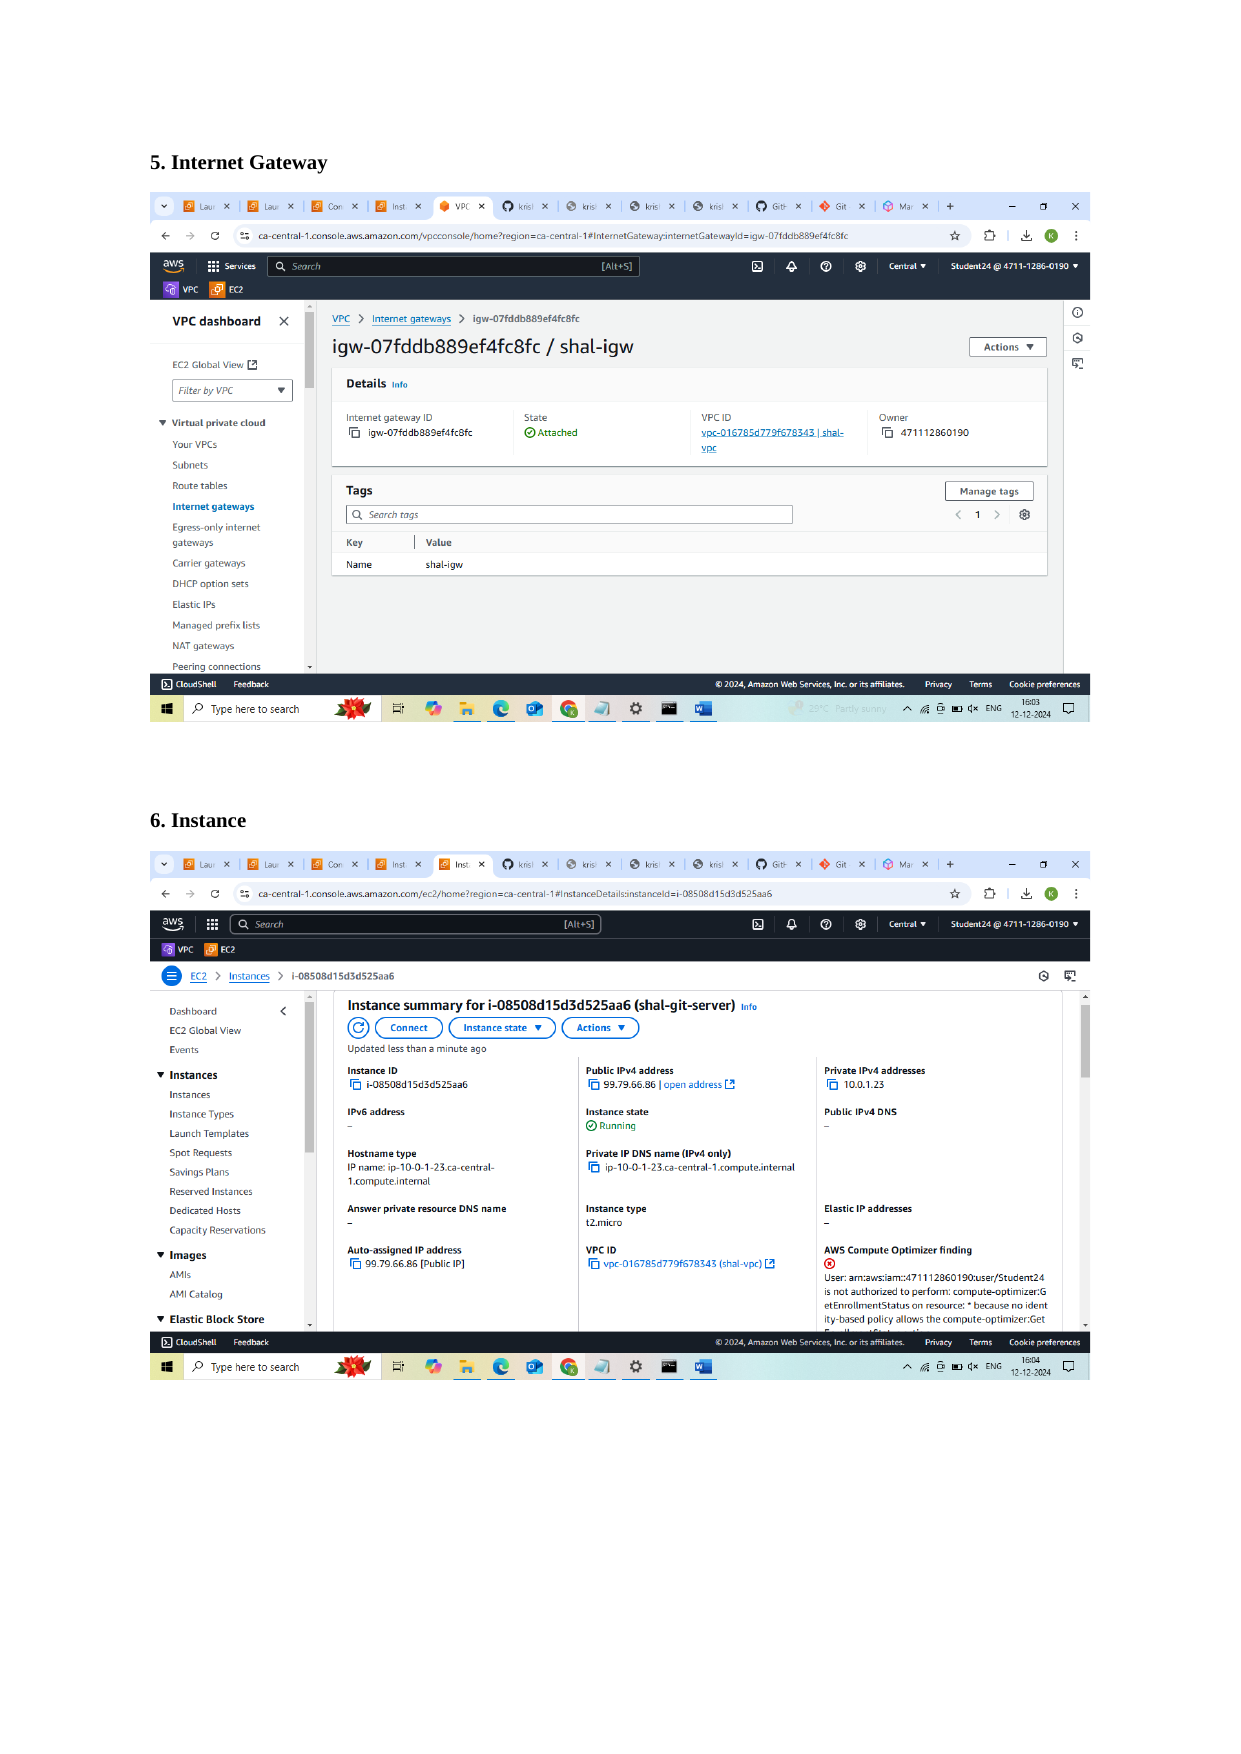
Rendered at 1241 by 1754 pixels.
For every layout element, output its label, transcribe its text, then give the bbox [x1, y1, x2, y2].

picture [150, 851, 1091, 1380]
text 6. Instance [150, 808, 1090, 832]
picture [150, 192, 1091, 722]
text 5. Internet Gateway [150, 150, 1090, 174]
